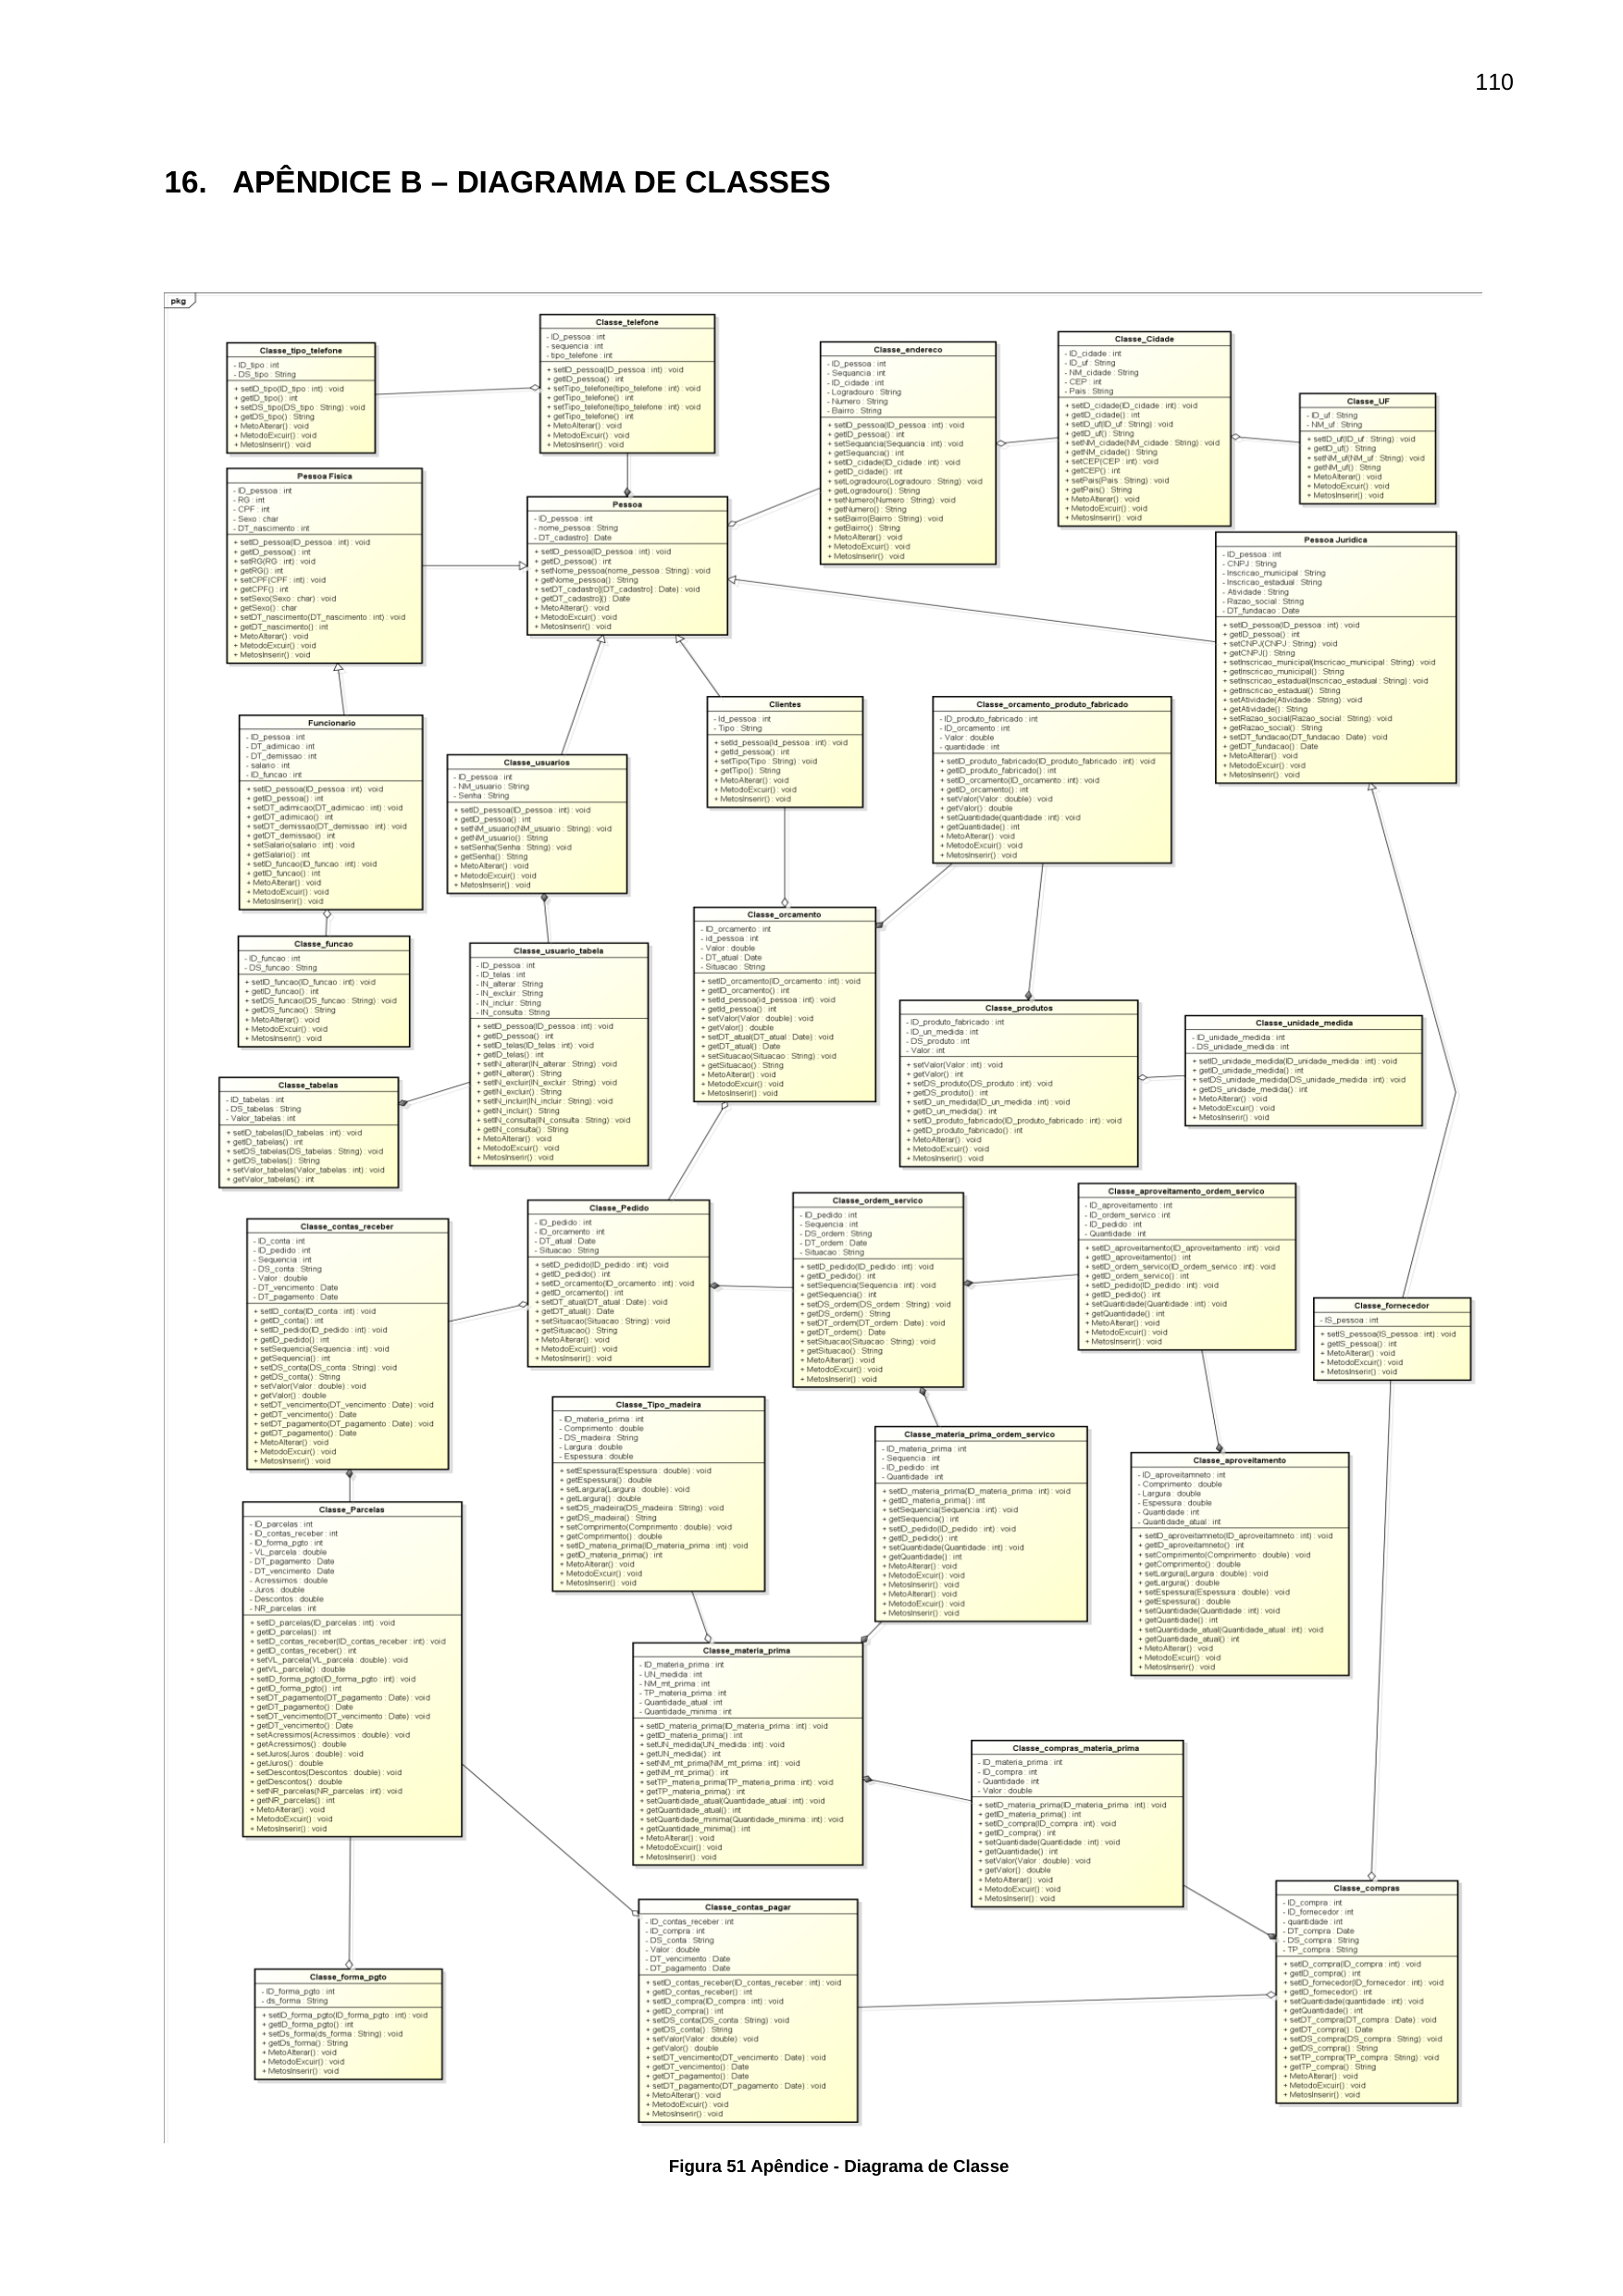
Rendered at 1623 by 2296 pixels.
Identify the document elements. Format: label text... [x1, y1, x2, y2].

text APÊNDICE B – DIAGRAMA DE CLASSES [164, 164, 1514, 200]
picture [164, 292, 1482, 2143]
